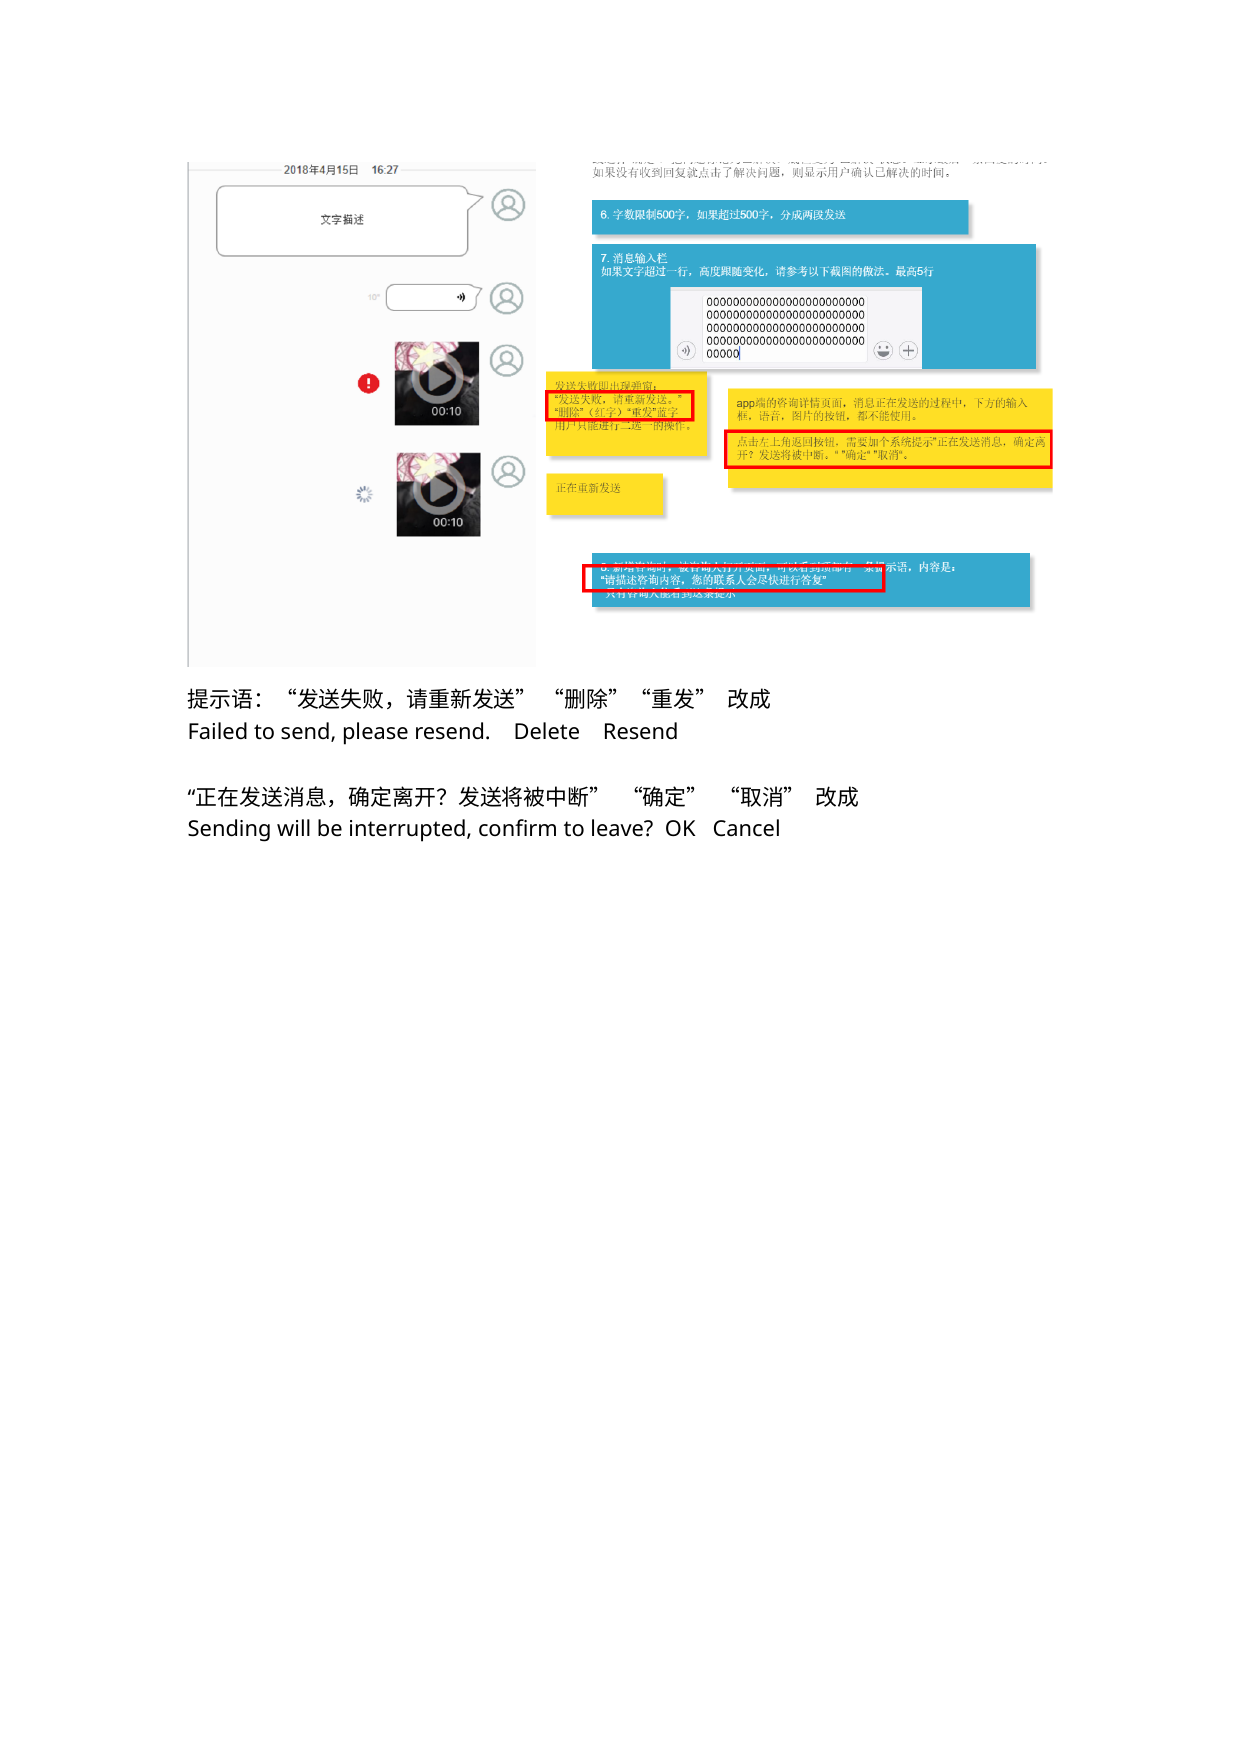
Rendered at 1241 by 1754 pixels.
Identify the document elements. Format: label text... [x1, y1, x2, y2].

text Failed to send, please resend. Delete Resend [187, 714, 1053, 747]
picture [187, 162, 1053, 667]
text “正在发送消息，确定离开？发送将被中断” “确定” “取消” 改成 [187, 779, 1053, 812]
text 提示语：“发送失败，请重新发送” “删除”“重发” 改成 [187, 682, 1053, 714]
text Sending will be interrupted, confirm to leave? OK Cancel [187, 812, 1053, 844]
